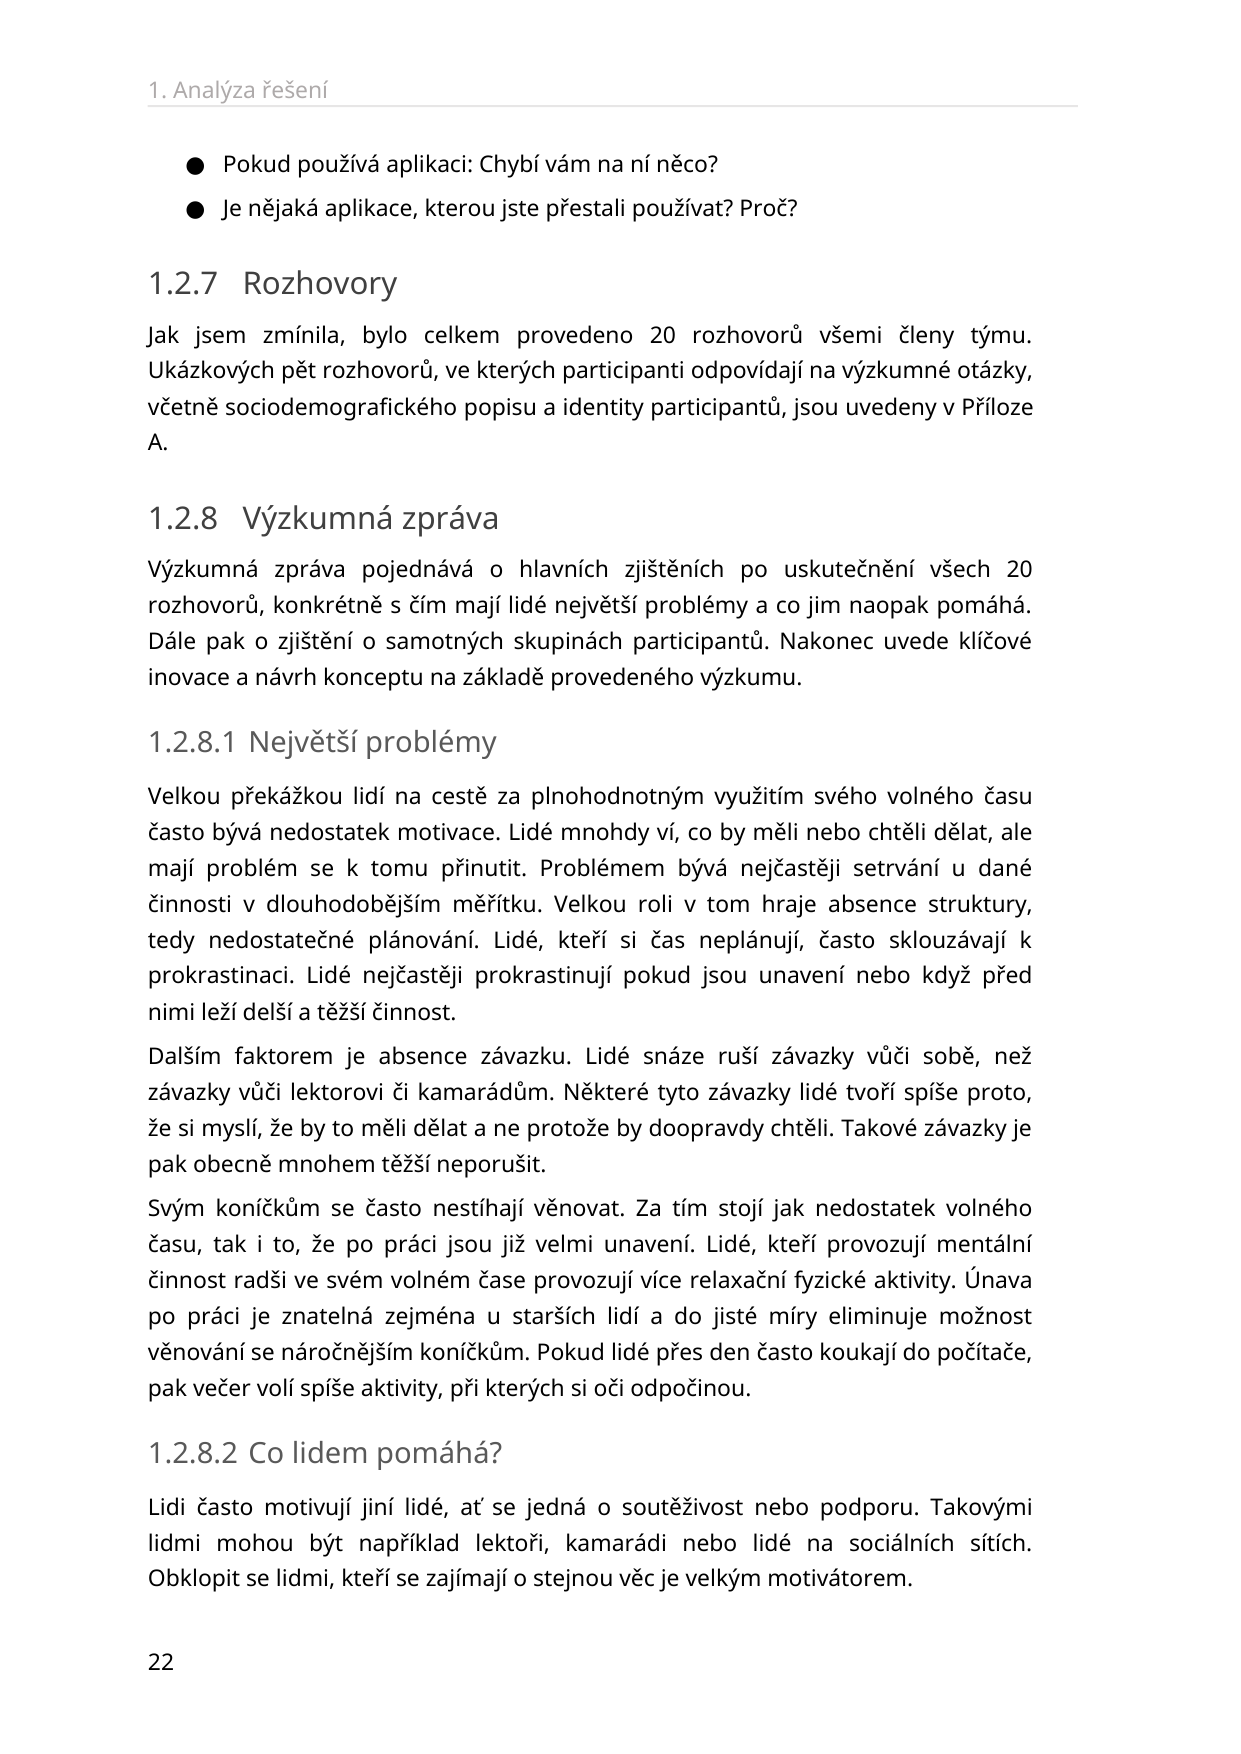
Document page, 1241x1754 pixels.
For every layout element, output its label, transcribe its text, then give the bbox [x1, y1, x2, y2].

text Svým koníčkům se často nestíhají věnovat. Za tím stojí jak nedostatek volného času, tak i to, že po práci jsou již velmi unavení. Lidé, kteří provozují mentální činnost radši ve svém volném čase provozují více relaxační fyzické aktivity. Únava po práci je znatelná zejména u starších lidí a do jisté míry eliminuje možnost věnování se náročnějším koníčkům. Pokud lidé přes den často koukají do počítače, pak večer volí spíše aktivity, při kterých si oči odpočinou. [148, 1192, 1033, 1403]
text Dalším faktorem je absence závazku. Lidé snáze ruší závazky vůči sobě, než závazky vůči lektorovi či kamarádům. Některé tyto závazky lidé tvoří spíše proto, že si myslí, že by to měli dělat a ne protože by doopravdy chtěli. Takové závazky je pak obecně mnohem těžší neporušit. [148, 1040, 1033, 1179]
subtitle Co lidem pomáhá? [148, 1432, 1033, 1472]
list Je nějaká aplikace, kterou jste přestali používat? Proč? [185, 192, 1033, 223]
text Jak jsem zmínila, bylo celkem provedeno 20 rozhovorů všemi členy týmu. Ukázkových pět rozhovorů, ve kterých participanti odpovídají na výzkumné otázky, včetně sociodemografického popisu a identity participantů, jsou uvedeny v Příloze A. [148, 318, 1033, 458]
list Pokud používá aplikaci: Chybí vám na ní něco? [185, 148, 1033, 179]
text Velkou překážkou lidí na cestě za plnohodnotným využitím svého volného času často bývá nedostatek motivace. Lidé mnohdy ví, co by měli nebo chtěli dělat, ale mají problém se k tomu přinutit. Problémem bývá nejčastěji setrvání u dané činnosti v dlouhodobějším měřítku. Velkou roli v tom hraje absence struktury, tedy nedostatečné plánování. Lidé, kteří si čas neplánují, často sklouzávají k prokrastinaci. Lidé nejčastěji prokrastinují pokud jsou unavení nebo když před nimi leží delší a těžší činnost. [148, 780, 1033, 1027]
text Výzkumná zpráva pojednává o hlavních zjištěních po uskutečnění všech 20 rozhovorů, konkrétně s čím mají lidé největší problémy a co jim naopak pomáhá. Dále pak o zjištění o samotných skupinách participantů. Nakonec uvede klíčové inovace a návrh konceptu na základě provedeného výzkumu. [148, 553, 1033, 692]
subtitle Největší problémy [148, 722, 1033, 761]
text Lidi často motivují jiní lidé, ať se jedná o soutěživost nebo podporu. Takovými lidmi mohou být například lektoři, kamarádi nebo lidé na sociálních sítích. Obklopit se lidmi, kteří se zajímají o stejnou věc je velkým motivátorem. [148, 1491, 1033, 1594]
subtitle Rozhovory [148, 261, 1033, 304]
subtitle Výzkumná zpráva [148, 496, 1033, 538]
